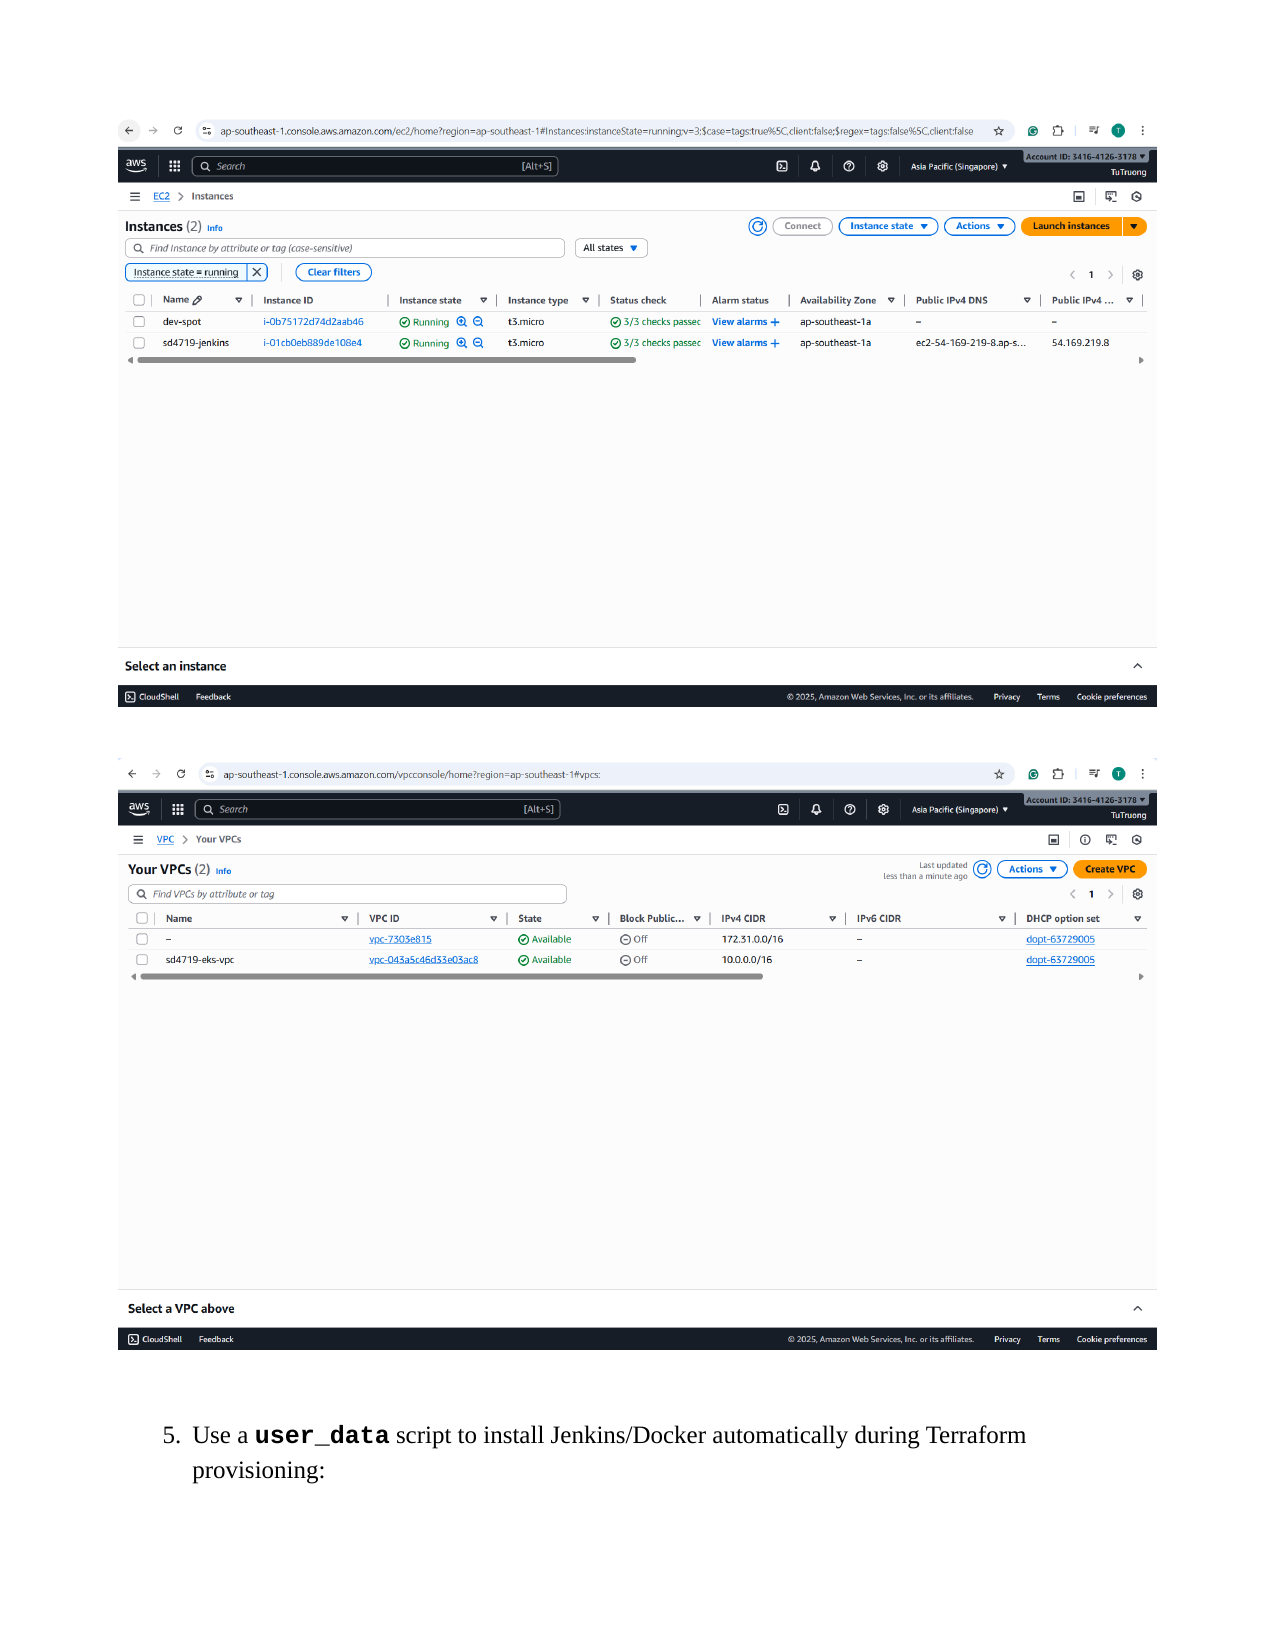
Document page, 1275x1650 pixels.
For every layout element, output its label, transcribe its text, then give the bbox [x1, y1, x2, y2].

picture [118, 118, 1157, 707]
picture [118, 758, 1157, 1350]
list Use a user_data script to install Jenkins/Docker automatically during Terraform provisioning: [162, 1420, 1157, 1484]
